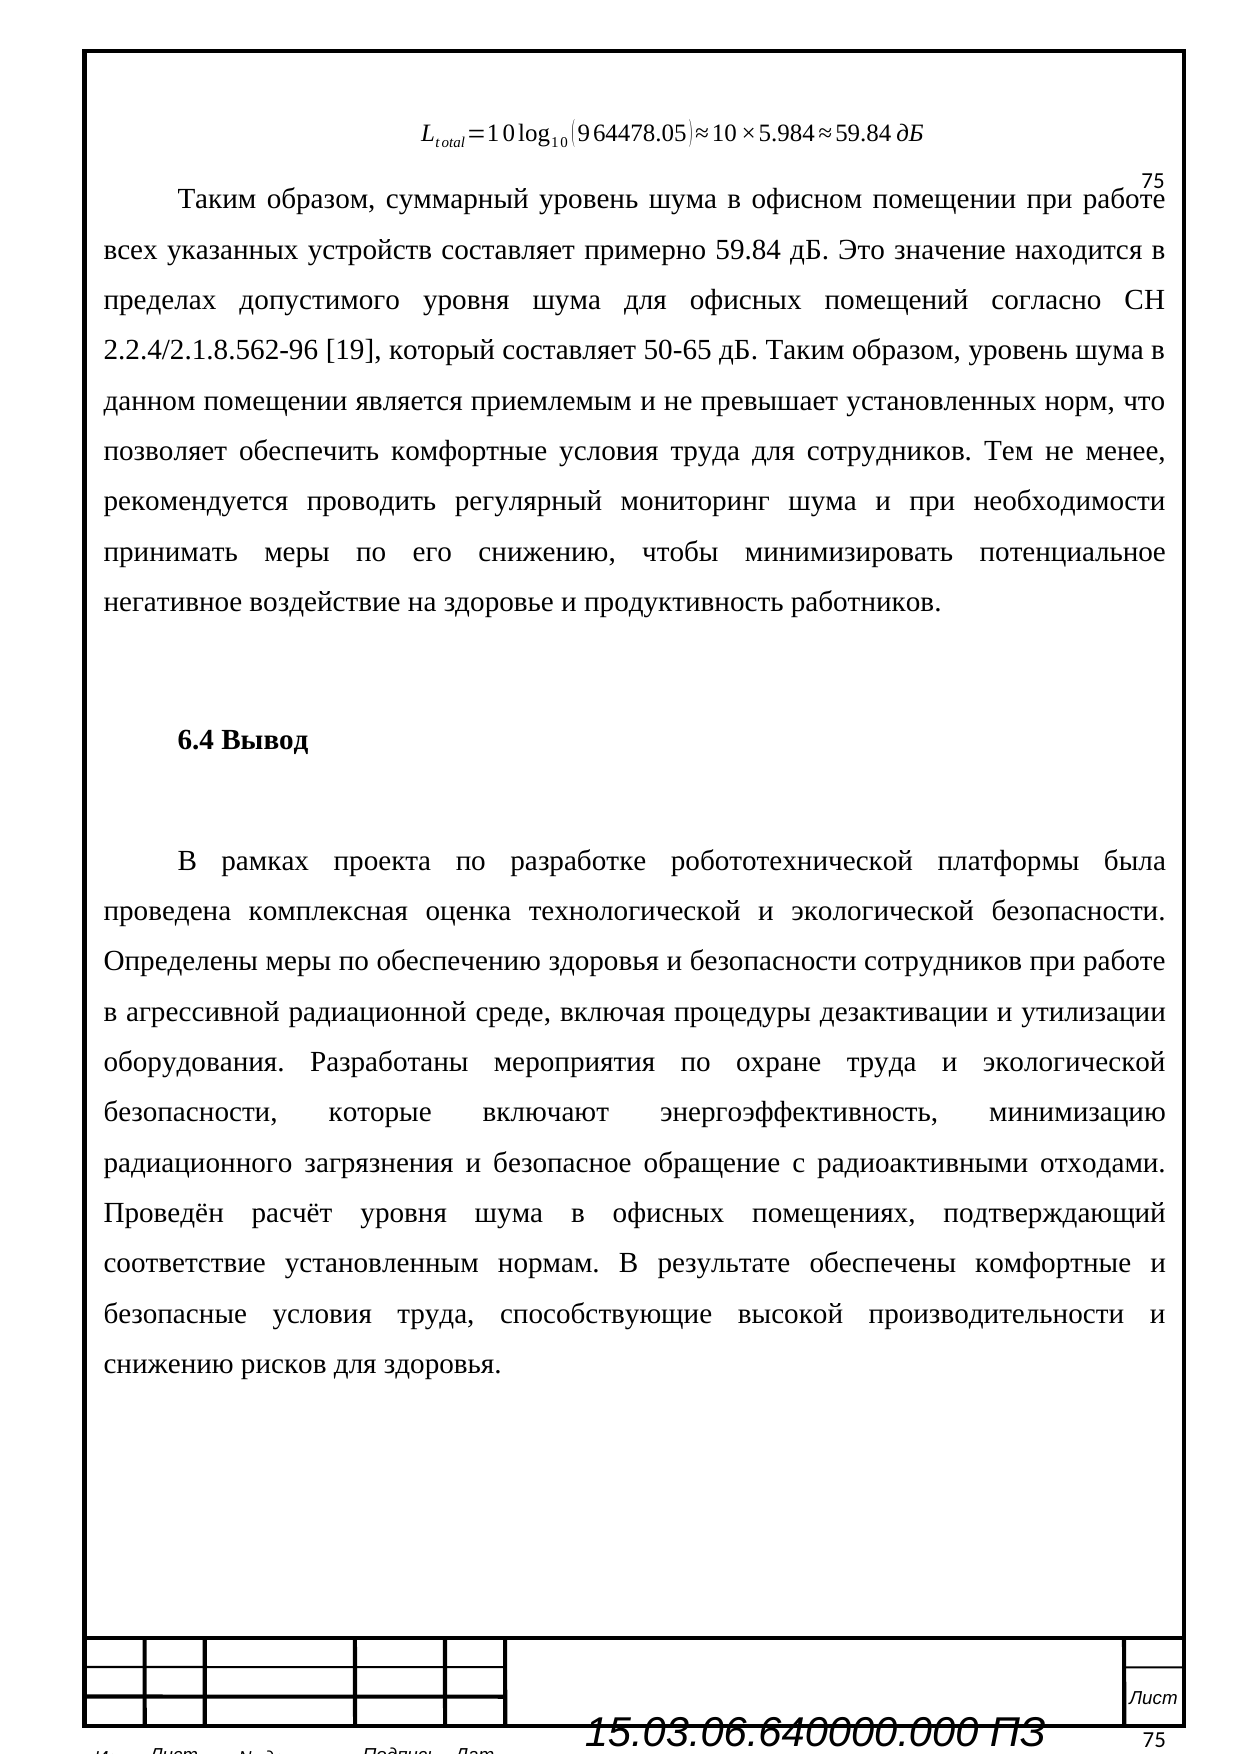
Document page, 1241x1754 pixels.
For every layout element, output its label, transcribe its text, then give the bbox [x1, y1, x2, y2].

text Таким образом, суммарный уровень шума в офисном помещении при работе всех указанных устройств составляет примерно 59.84 дБ. Это значение находится в пределах допустимого уровня шума для офисных помещений согласно СН 2.2.4/2.1.8.562-96 [19], который составляет 50-65 дБ. Таким образом, уровень шума в данном помещении является приемлемым и не превышает установленных норм, что позволяет обеспечить комфортные условия труда для сотрудников. Тем не менее, рекомендуется проводить регулярный мониторинг шума и при необходимости принимать меры по его снижению, чтобы минимизировать потенциальное негативное воздействие на здоровье и продуктивность работников. [103, 182, 1167, 618]
text В рамках проекта по разработке робототехнической платформы была проведена комплексная оценка технологической и экологической безопасности. Определены меры по обеспечению здоровья и безопасности сотрудников при работе в агрессивной радиационной среде, включая процедуры дезактивации и утилизации оборудования. Разработаны мероприятия по охране труда и экологической безопасности, которые включают энергоэффективность, минимизацию радиационного загрязнения и безопасное обращение с радиоактивными отходами. Проведён расчёт уровня шума в офисных помещениях, подтверждающий соответствие установленным нормам. В результате обеспечены комфортные и безопасные условия труда, способствующие высокой производительности и снижению рисков для здоровья. [103, 843, 1167, 1379]
subtitle 6.4 Вывод [103, 722, 1152, 755]
